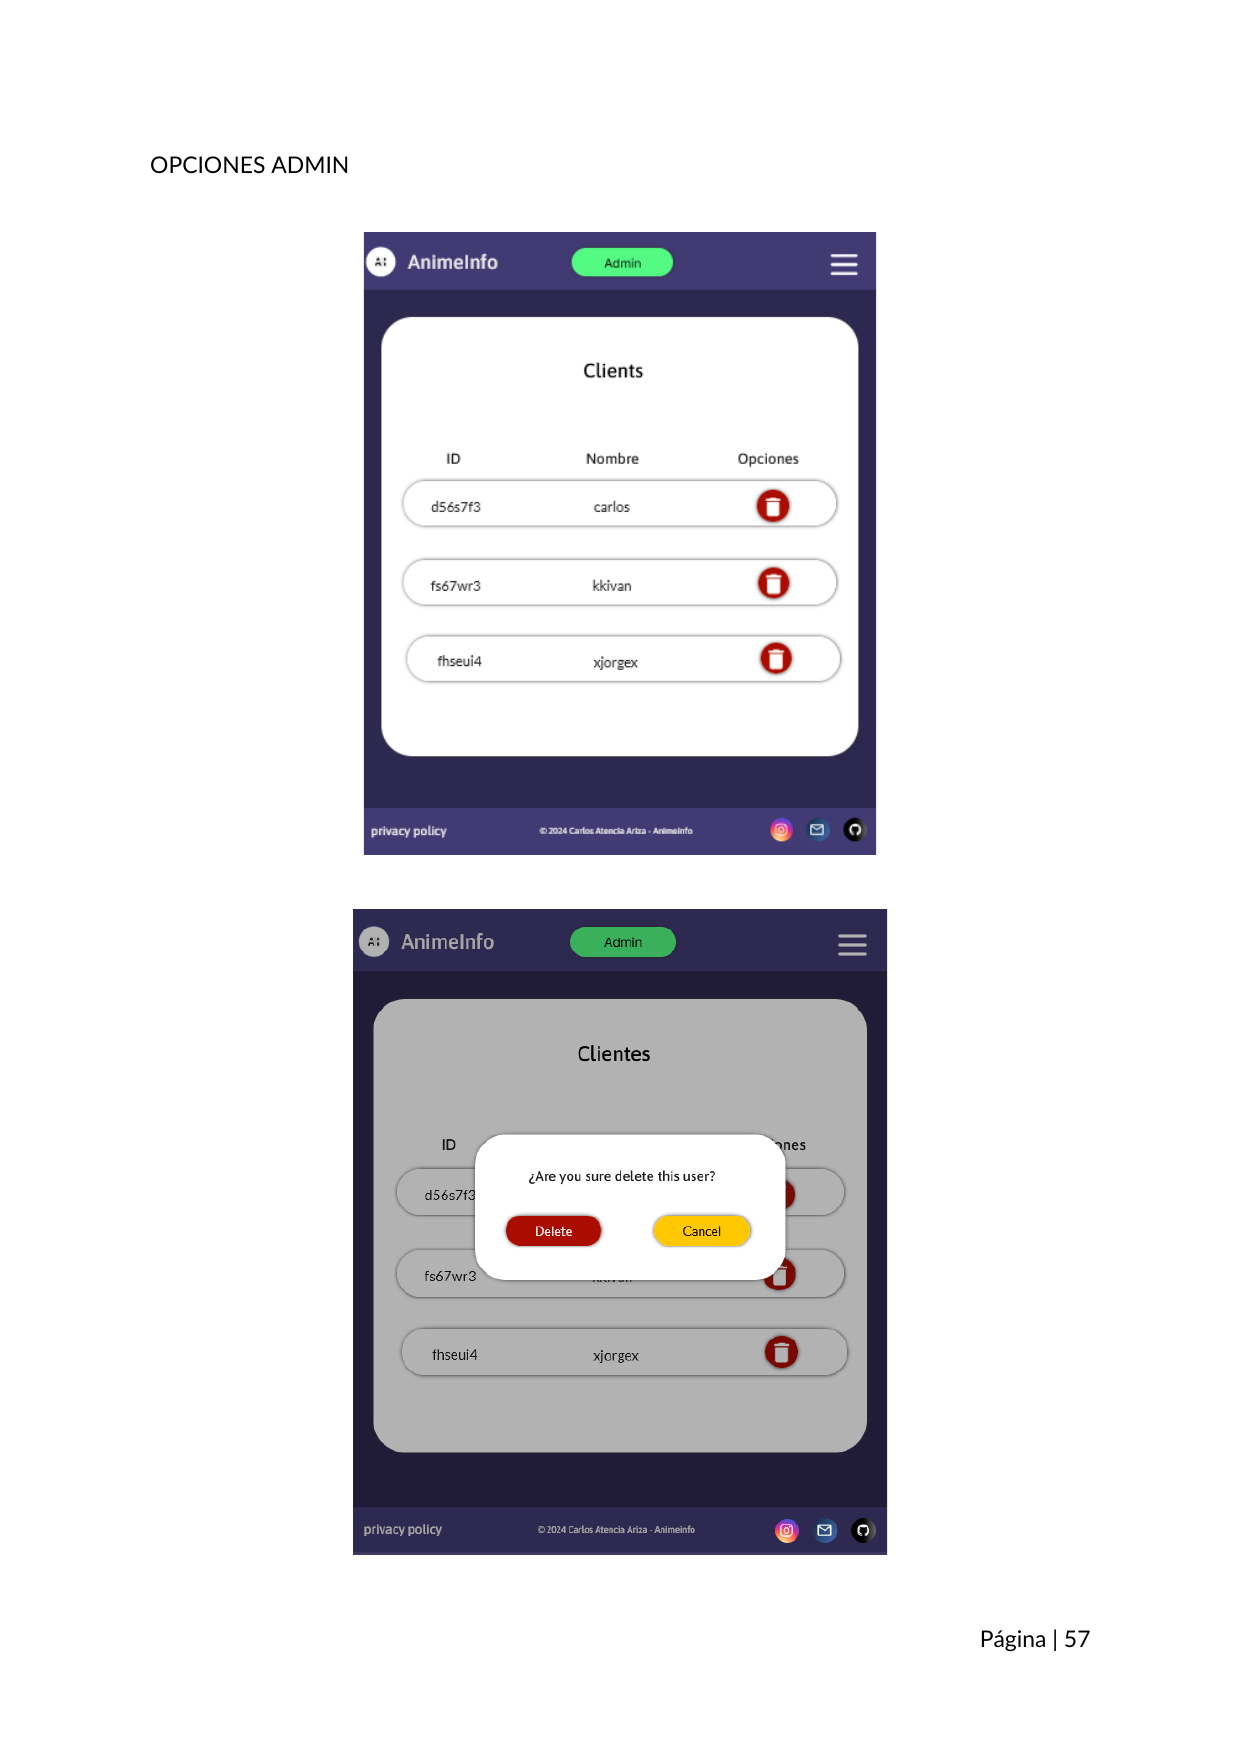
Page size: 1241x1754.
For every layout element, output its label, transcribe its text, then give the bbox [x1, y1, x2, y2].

picture [363, 232, 877, 855]
text OPCIONES ADMIN [150, 150, 1090, 177]
picture [353, 909, 888, 1555]
